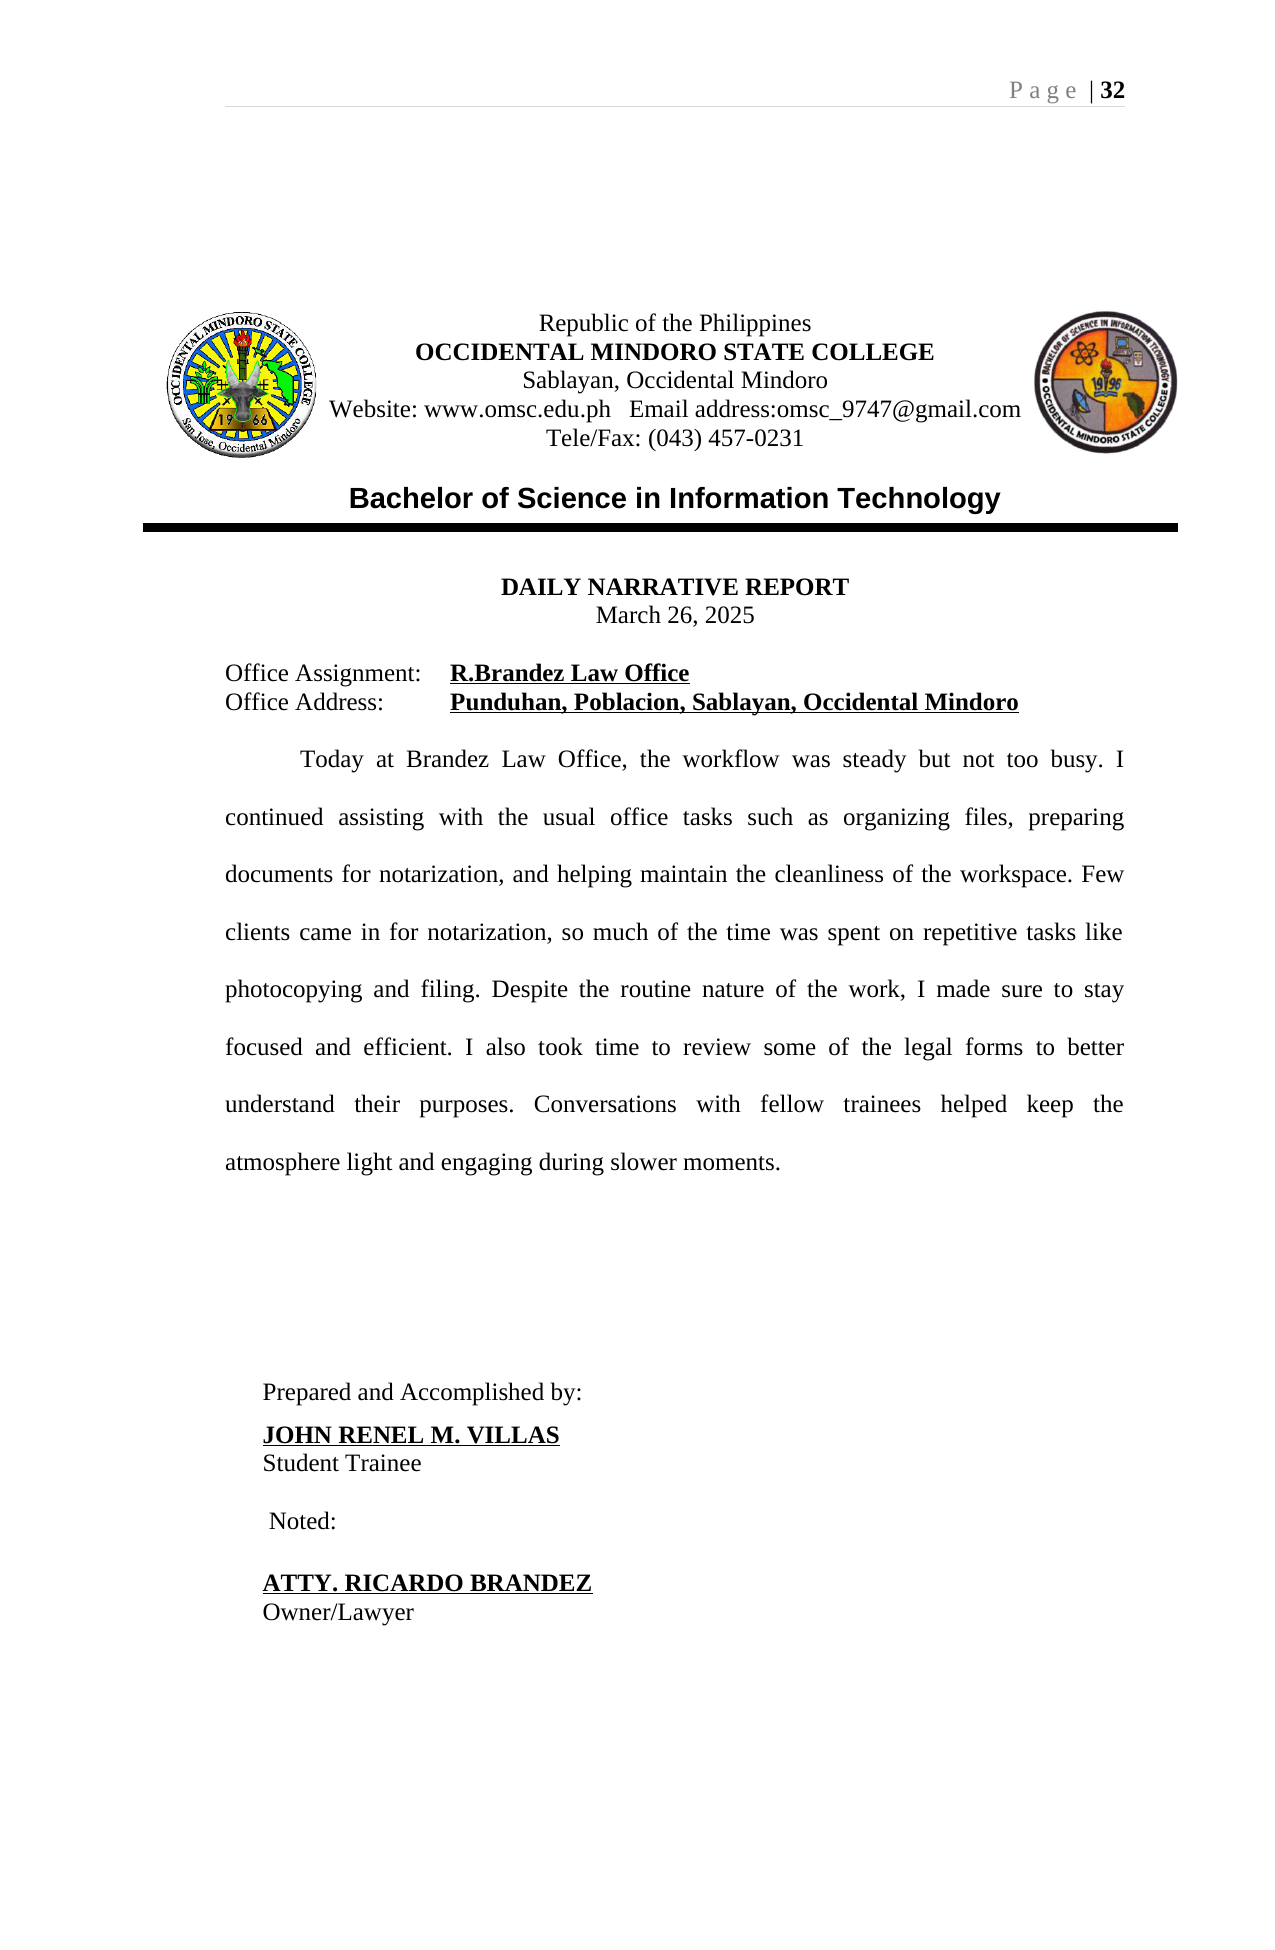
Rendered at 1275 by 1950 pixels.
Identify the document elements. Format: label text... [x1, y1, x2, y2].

text Tele/Fax: (043) 457-0231 [317, 423, 1032, 452]
text March 26, 2025 [225, 600, 1125, 629]
text ATTY. RICARDO BRANDEZ [225, 1568, 1125, 1597]
text JOHN RENEL M. VILLAS [225, 1420, 1125, 1448]
text Today at Brandez Law Office, the workflow was steady but not too busy. I continued assisting with the usual office tasks such as organizing files, preparing documents for notarization, and helping maintain the cleanliness of the workspace. Few clients came in for notarization, so much of the time was spent on repetitive tasks like photocopying and filing. Despite the routine nature of the work, I made sure to stay focused and efficient. I also took time to review some of the legal forms to better understand their purposes. Conversations with fellow trainees helped keep the atmosphere light and engaging during slower moments. [225, 744, 1125, 1175]
picture [166, 312, 317, 458]
text Student Trainee [225, 1448, 1125, 1477]
text Republic of the Philippines [225, 308, 1125, 337]
text DAILY NARRATIVE REPORT [225, 572, 1125, 600]
text Prepared and Accomplished by: [225, 1377, 1125, 1405]
text OCCIDENTAL MINDORO STATE COLLEGE [317, 337, 1032, 366]
text Owner/Lawyer [225, 1597, 1125, 1625]
text Noted: [225, 1506, 1125, 1535]
text Sablayan, Occidental Mindoro [317, 366, 1032, 394]
text Bachelor of Science in Information Technology [225, 481, 1125, 514]
text Website: www.omsc.edu.ph Email address:omsc_9747@gmail.com [317, 394, 1032, 423]
picture [1032, 309, 1183, 457]
text Office Address: Punduhan, Poblacion, Sablayan, Occidental Mindoro [225, 687, 1125, 715]
text Office Assignment: R.Brandez Law Office [225, 658, 1125, 687]
